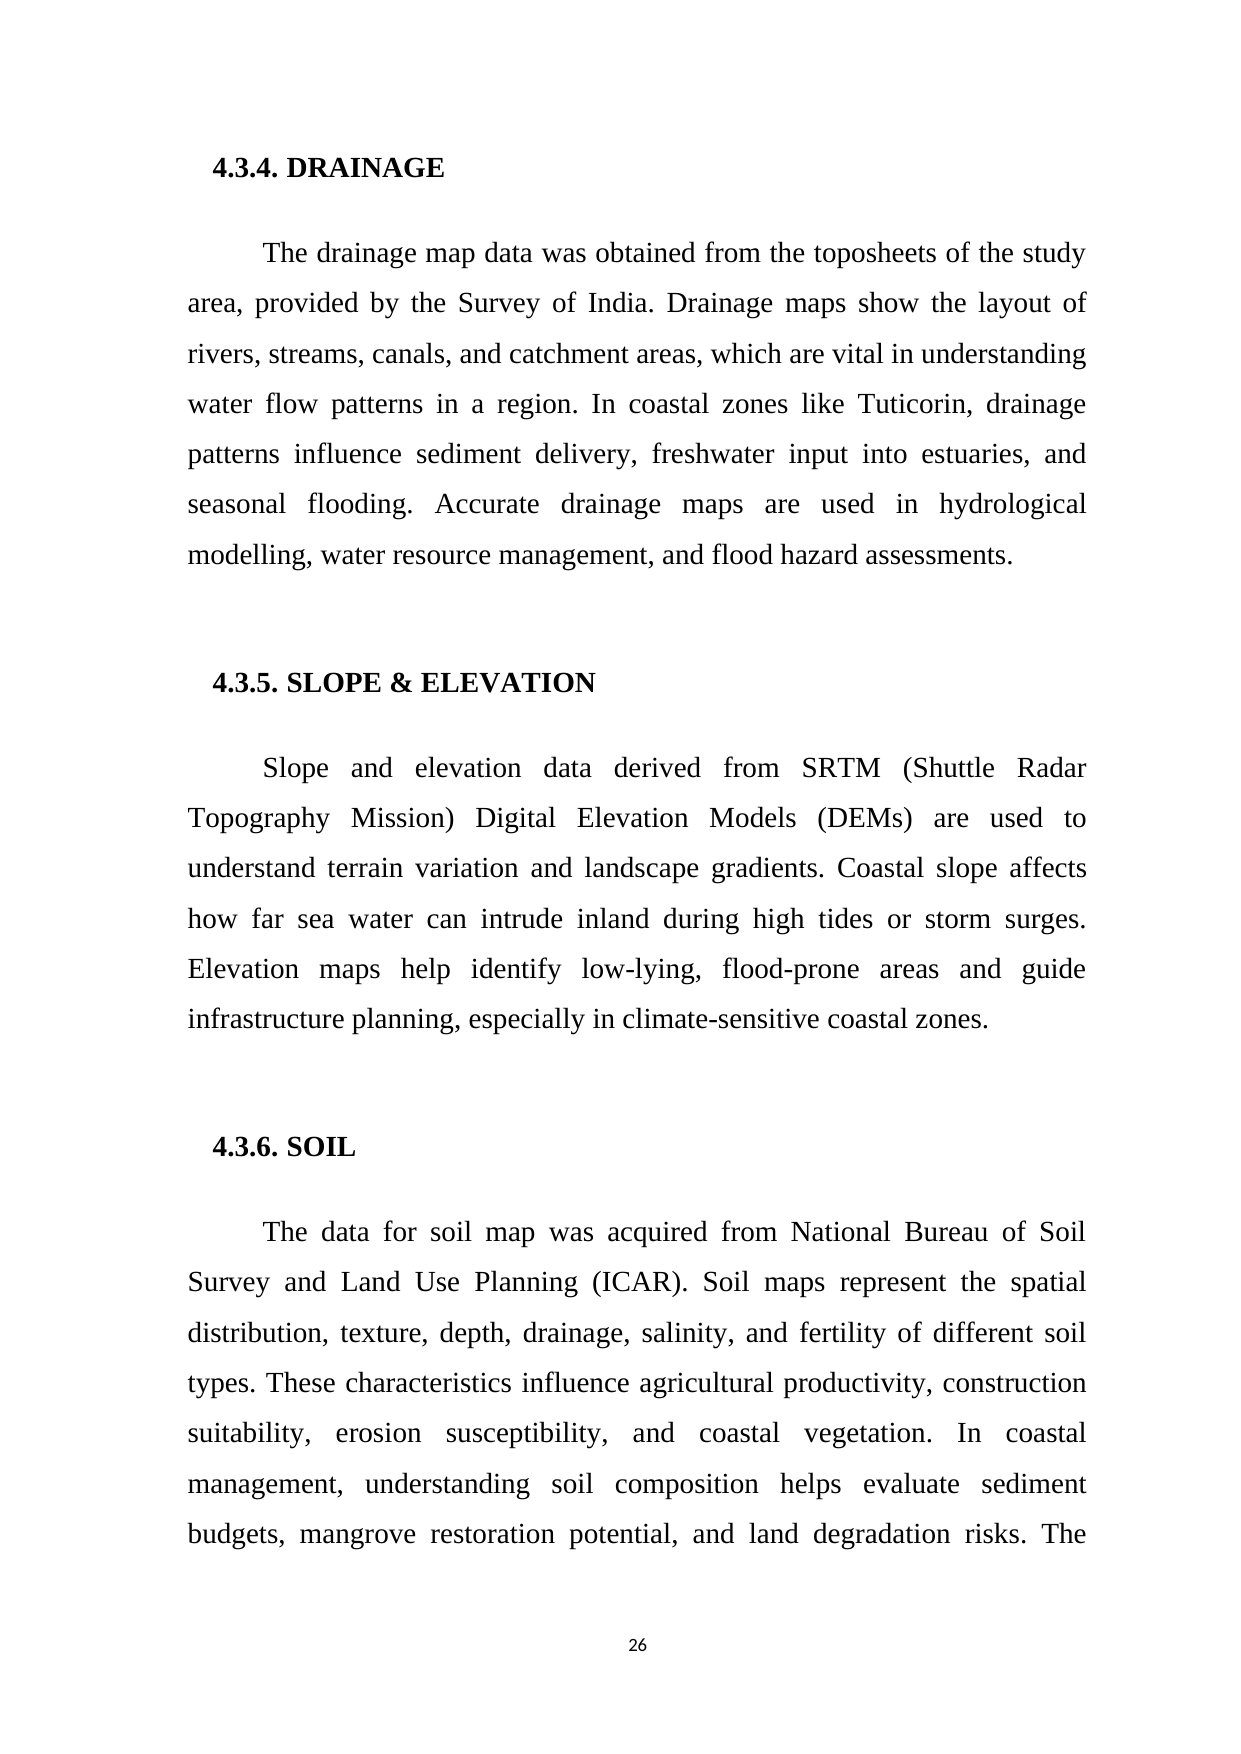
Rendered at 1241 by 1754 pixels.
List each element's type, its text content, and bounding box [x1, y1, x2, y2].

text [187, 1214, 1087, 1549]
text Slope and elevation data derived from SRTM (Shuttle Radar Topography Mission) Digital Elevation Models (DEMs) are used to understand terrain variation and landscape gradients. Coastal slope affects how far sea water can intrude inland during high tides or storm surges. Elevation maps help identify low-lying, flood-prone areas and guide infrastructure planning, especially in climate-sensitive coastal zones. [187, 750, 1087, 1035]
text The drainage map data was obtained from the toposheets of the study area, provided by the Survey of India. Drainage maps show the layout of rivers, streams, canals, and catchment areas, which are vital in understanding water flow patterns in a region. In coastal zones like Tuticorin, drainage patterns influence sediment delivery, freshwater input into estuaries, and seasonal flooding. Accurate drainage maps are used in hydrological modelling, water resource management, and flood hazard assessments. [187, 235, 1087, 571]
subtitle DRAINAGE [212, 150, 1087, 183]
subtitle SLOPE & ELEVATION [212, 665, 1087, 698]
subtitle SOIL [212, 1129, 1087, 1163]
